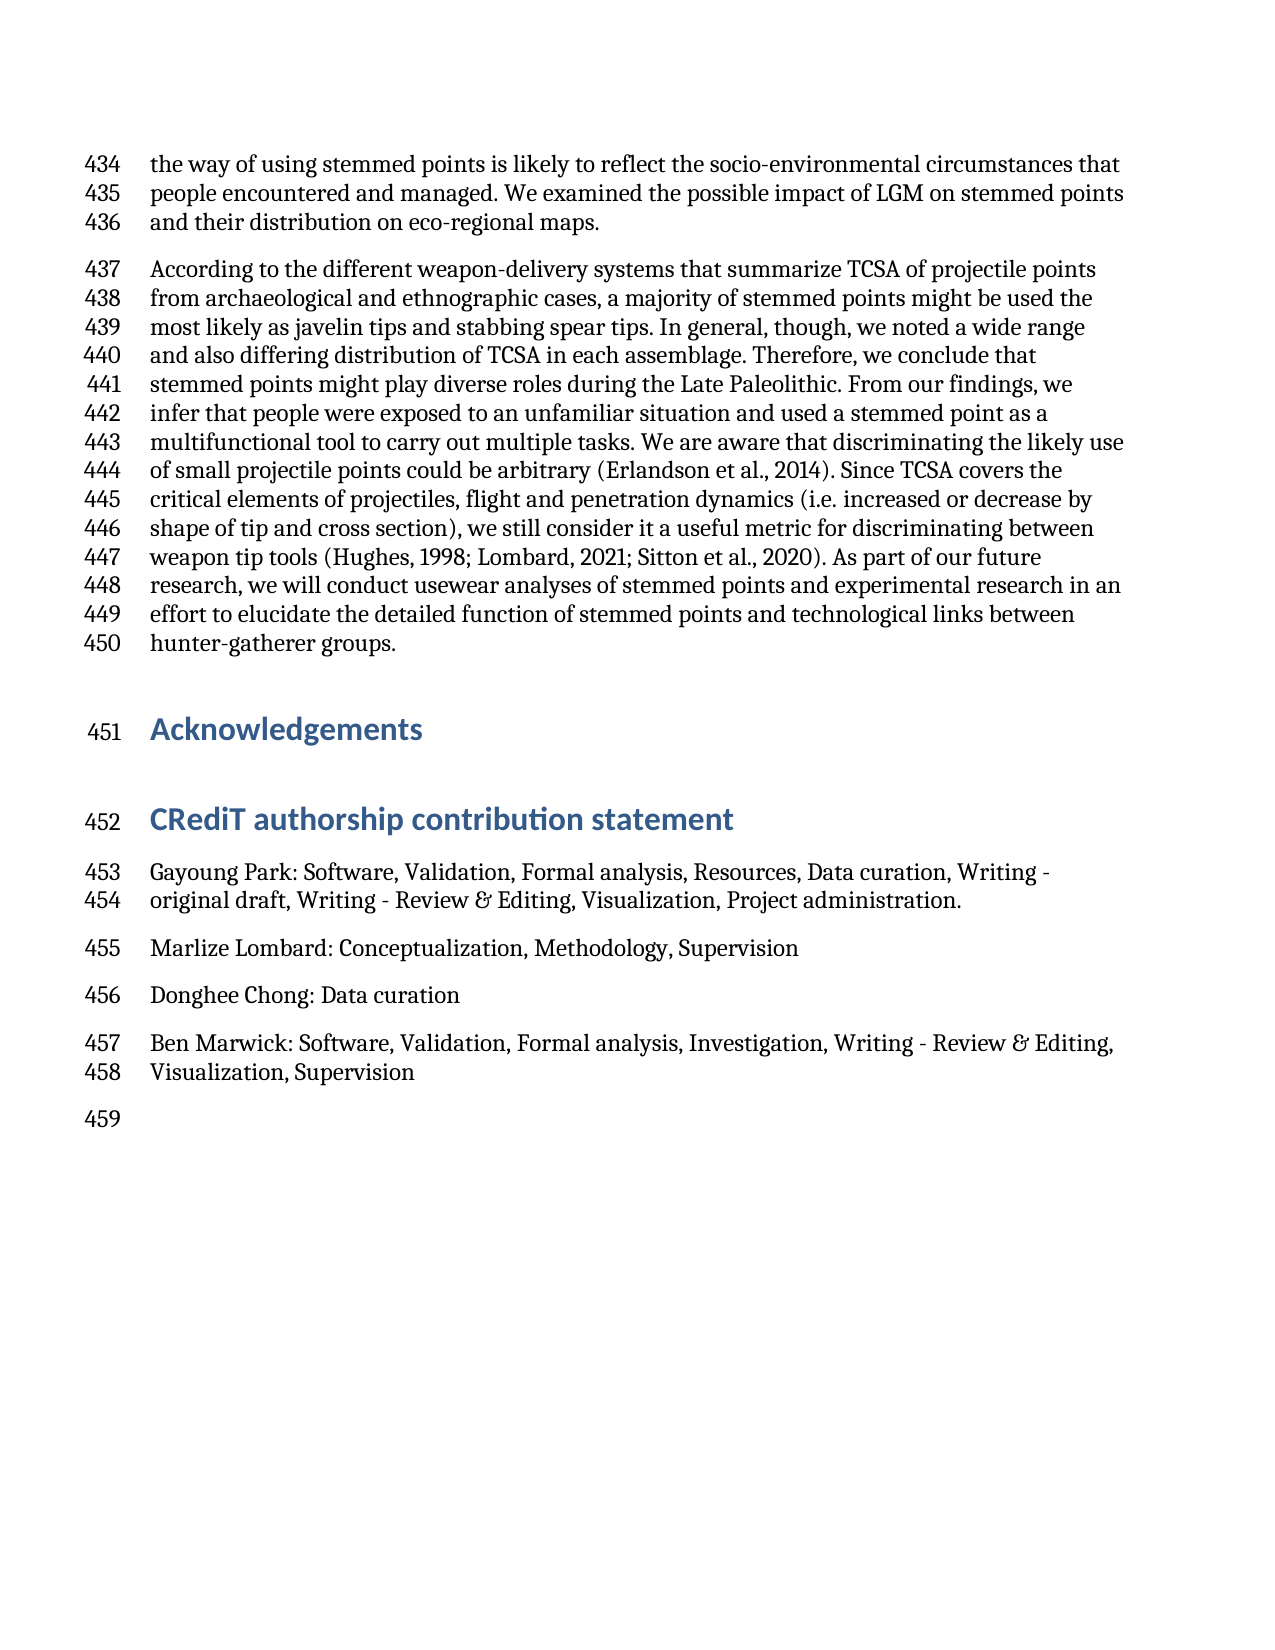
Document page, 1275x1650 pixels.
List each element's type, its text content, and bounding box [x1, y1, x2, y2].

subtitle CRediT authorship contribution statement [150, 798, 1125, 839]
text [150, 150, 1125, 236]
text Marlize Lombard: Conceptualization, Methodology, Supervision [150, 934, 1125, 963]
text Donghee Chong: Data curation [150, 981, 1125, 1010]
text According to the different weapon-delivery systems that summarize TCSA of projectile points from archaeological and ethnographic cases, a majority of stemmed points might be used the most likely as javelin tips and stabbing spear tips. In general, though, we noted a wide range and also differing distribution of TCSA in each assemblage. Therefore, we conclude that stemmed points might play diverse roles during the Late Paleolithic. From our findings, we infer that people were exposed to an unfamiliar situation and used a stemmed point as a multifunctional tool to carry out multiple tasks. We are aware that discriminating the likely use of small projectile points could be arbitrary (Erlandson et al., 2014). Since TCSA covers the critical elements of projectiles, flight and penetration dynamics (i.e. increased or decrease by shape of tip and cross section), we still consider it a useful metric for discriminating between weapon tip tools (Hughes, 1998; Lombard, 2021; Sitton et al., 2020). As part of our future research, we will conduct usewear analyses of stemmed points and experimental research in an effort to elucidate the detailed function of stemmed points and technological links between hunter-gatherer groups. [150, 255, 1125, 657]
text Ben Marwick: Software, Validation, Formal analysis, Investigation, Writing - Review & Editing, Visualization, Supervision [150, 1029, 1125, 1086]
subtitle Acknowledgements [150, 707, 1125, 748]
text Gayoung Park: Software, Validation, Formal analysis, Resources, Data curation, Writing - original draft, Writing - Review & Editing, Visualization, Project administration. [150, 858, 1125, 915]
